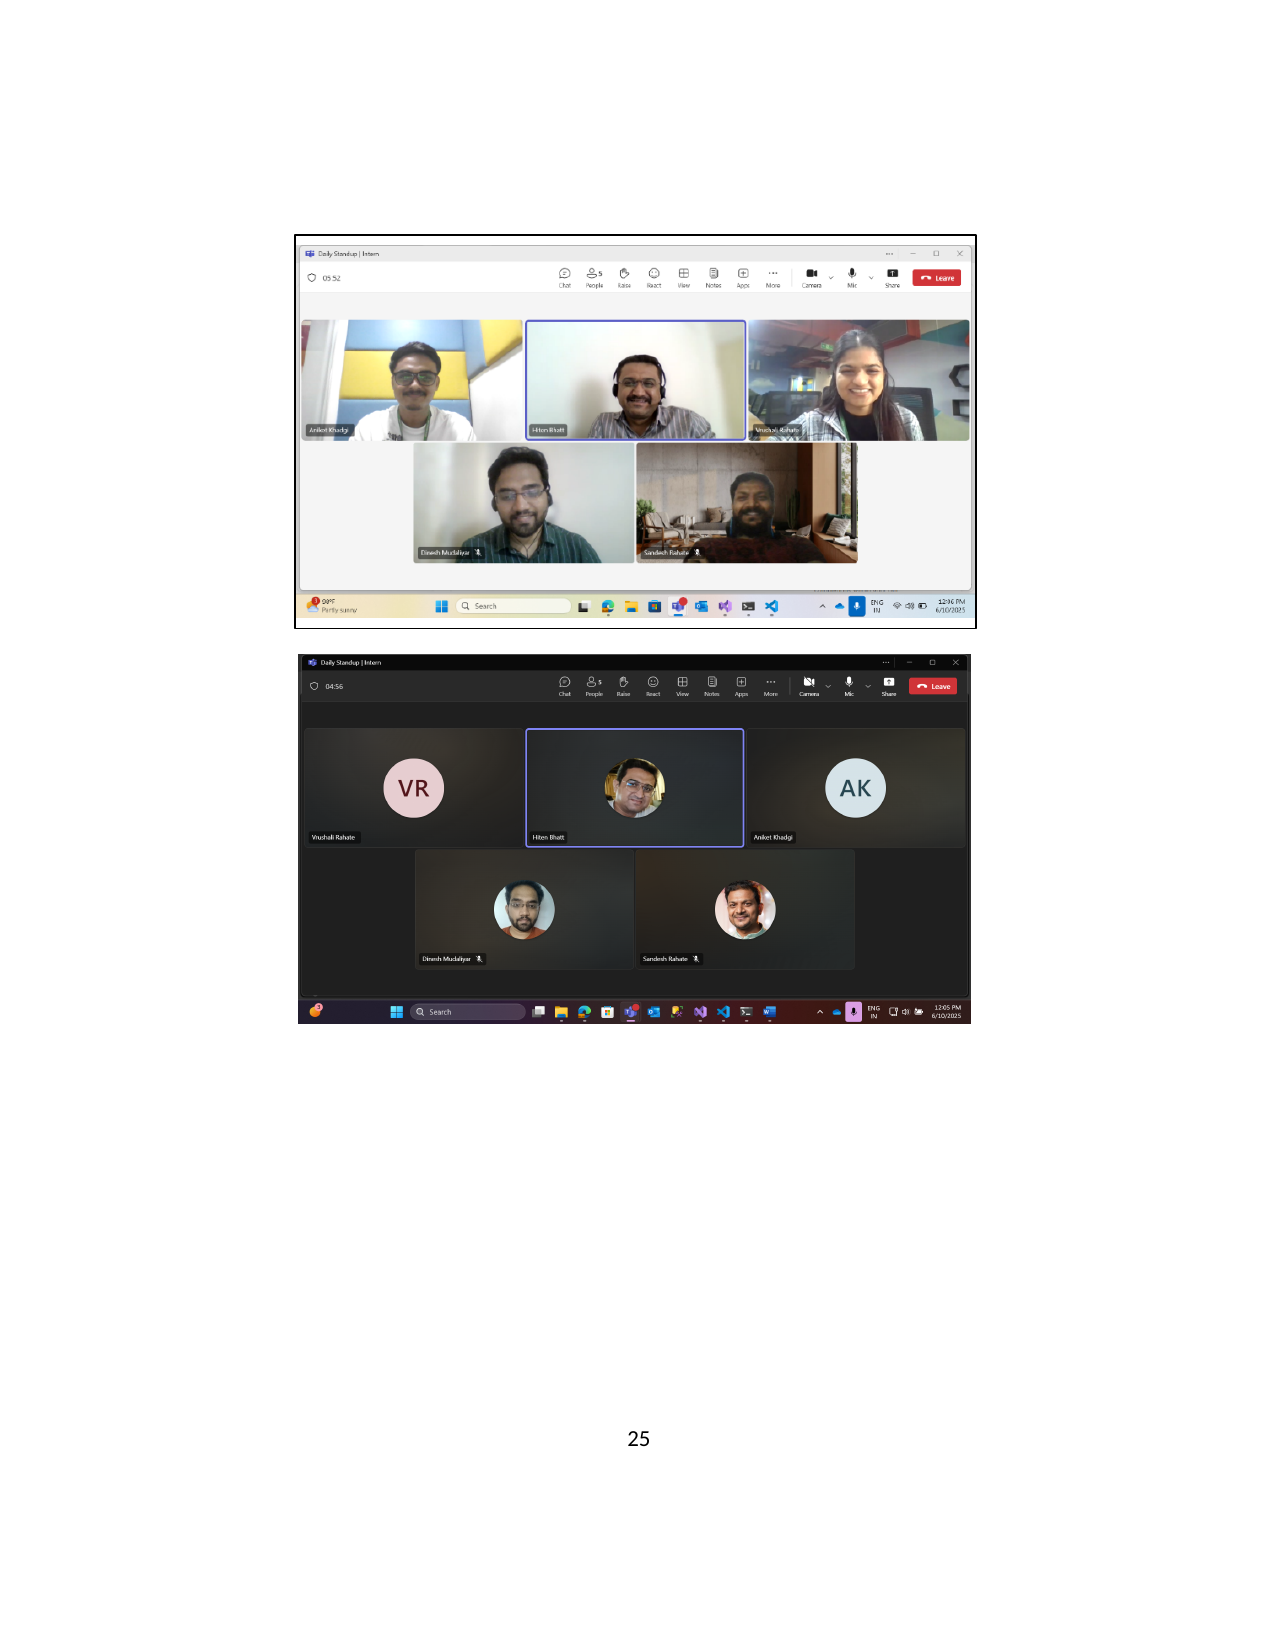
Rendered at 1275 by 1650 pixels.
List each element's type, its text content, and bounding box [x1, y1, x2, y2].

picture [296, 245, 975, 618]
picture [298, 654, 971, 1024]
text 25 [382, 1424, 895, 1452]
